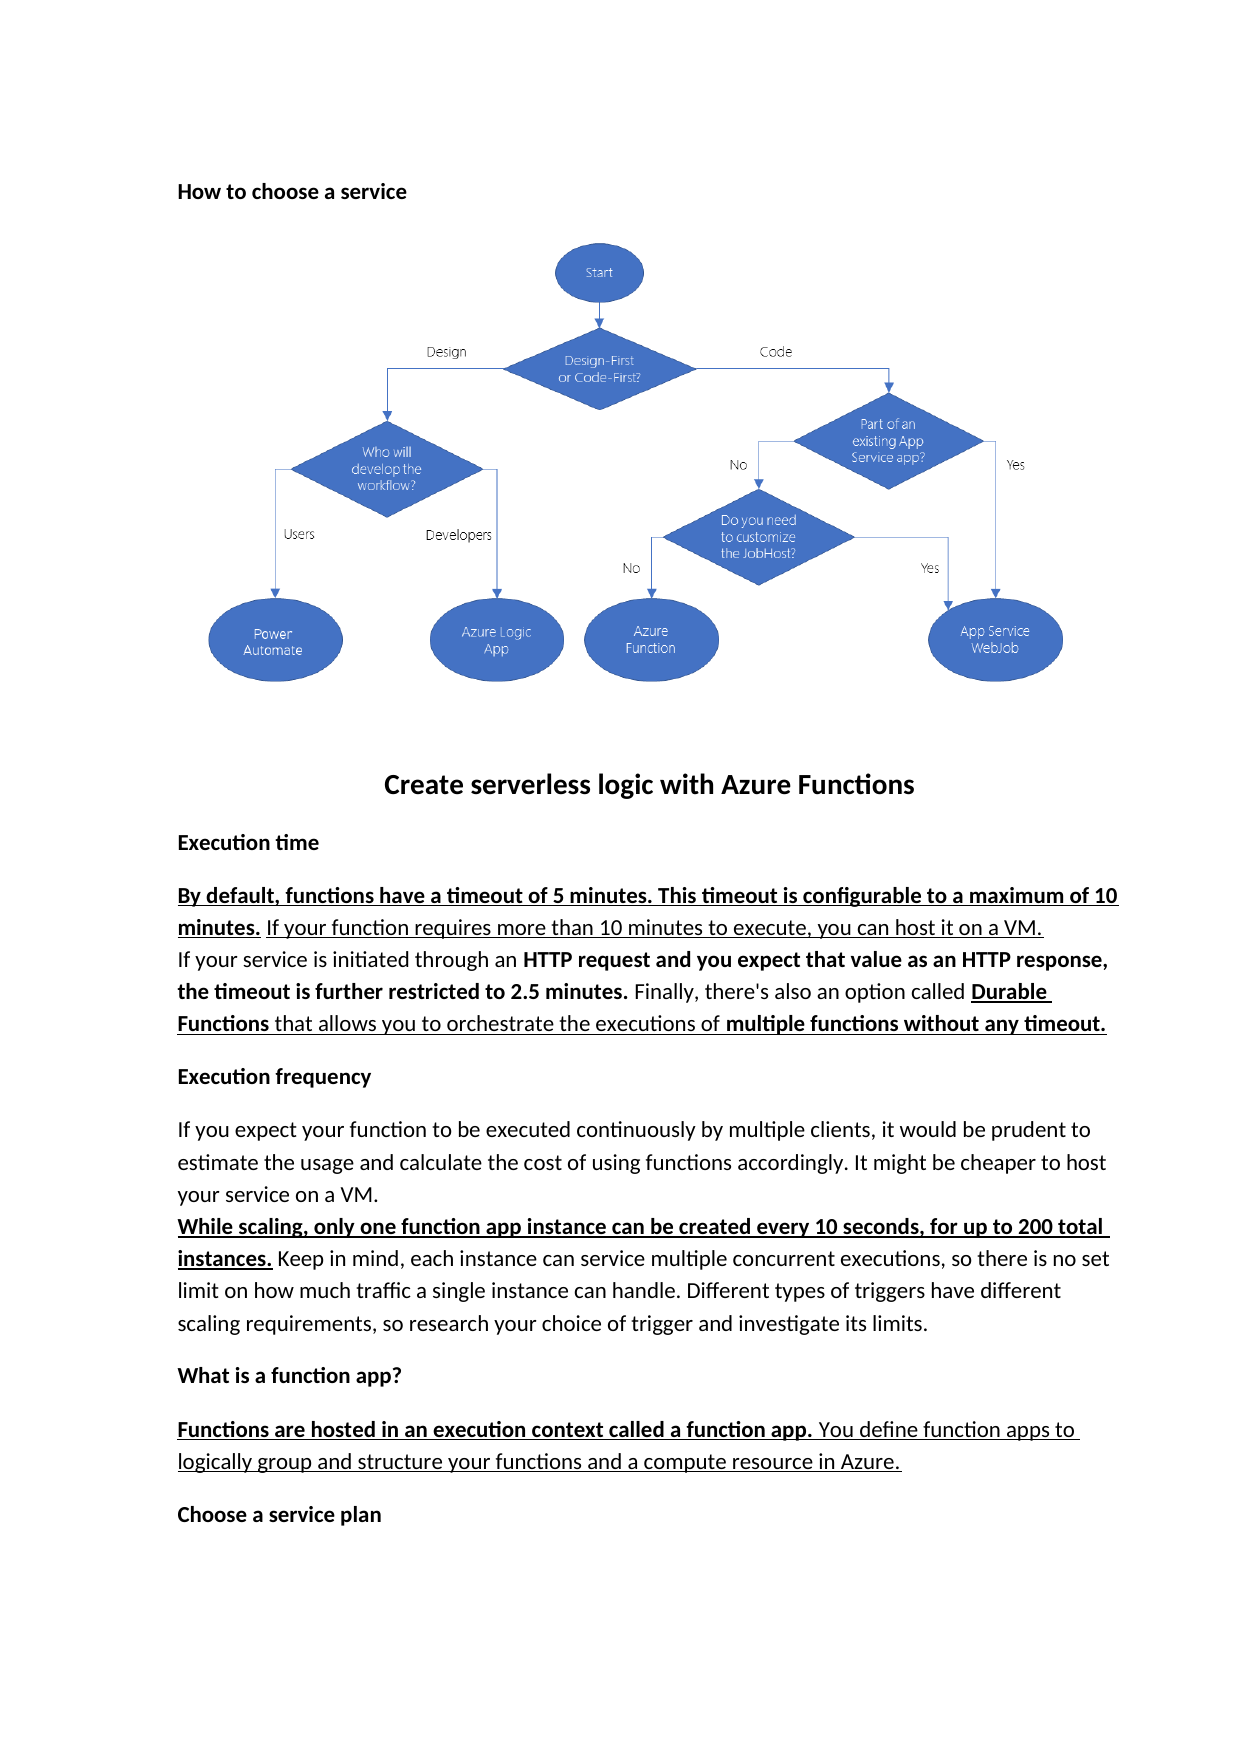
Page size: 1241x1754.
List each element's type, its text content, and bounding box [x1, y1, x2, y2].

text By default, functions have a timeout of 5 minutes. This timeout is configurable to a maximum of 10 minutes. If your function requires more than 10 minutes to execute, you can host it on a VM. If your service is initiated through an HTTP request and you expect that value as an HTTP response, the timeout is further restricted to 2.5 minutes. Finally, there's also an option called Durable Functions that allows you to orchestrate the executions of multiple functions without any timeout. [177, 881, 1122, 1037]
text Create serverless logic with Azure Functions [177, 766, 1122, 802]
text If you expect your function to be executed continuously by multiple clients, it would be prudent to estimate the usage and calculate the cost of using functions accordingly. It might be cheaper to host your service on a VM. While scaling, only one function app instance can be created every 10 seconds, for up to 200 total instances. Keep in mind, each instance can service multiple concurrent executions, so there is no set limit on how much traffic a single instance can handle. Different types of triggers have different scaling requirements, so research your choice of trigger and investigate its limits. [177, 1116, 1122, 1337]
text Choose a service plan [177, 1500, 1122, 1528]
picture [177, 209, 1122, 741]
text Execution frequency [177, 1062, 1122, 1091]
text How to choose a service [177, 177, 1122, 209]
text Execution time [177, 828, 1122, 856]
text What is a function app? [177, 1362, 1122, 1390]
text Functions are hosted in an execution context called a function app. You define function apps to logically group and structure your functions and a compute resource in Azure. [177, 1415, 1122, 1475]
